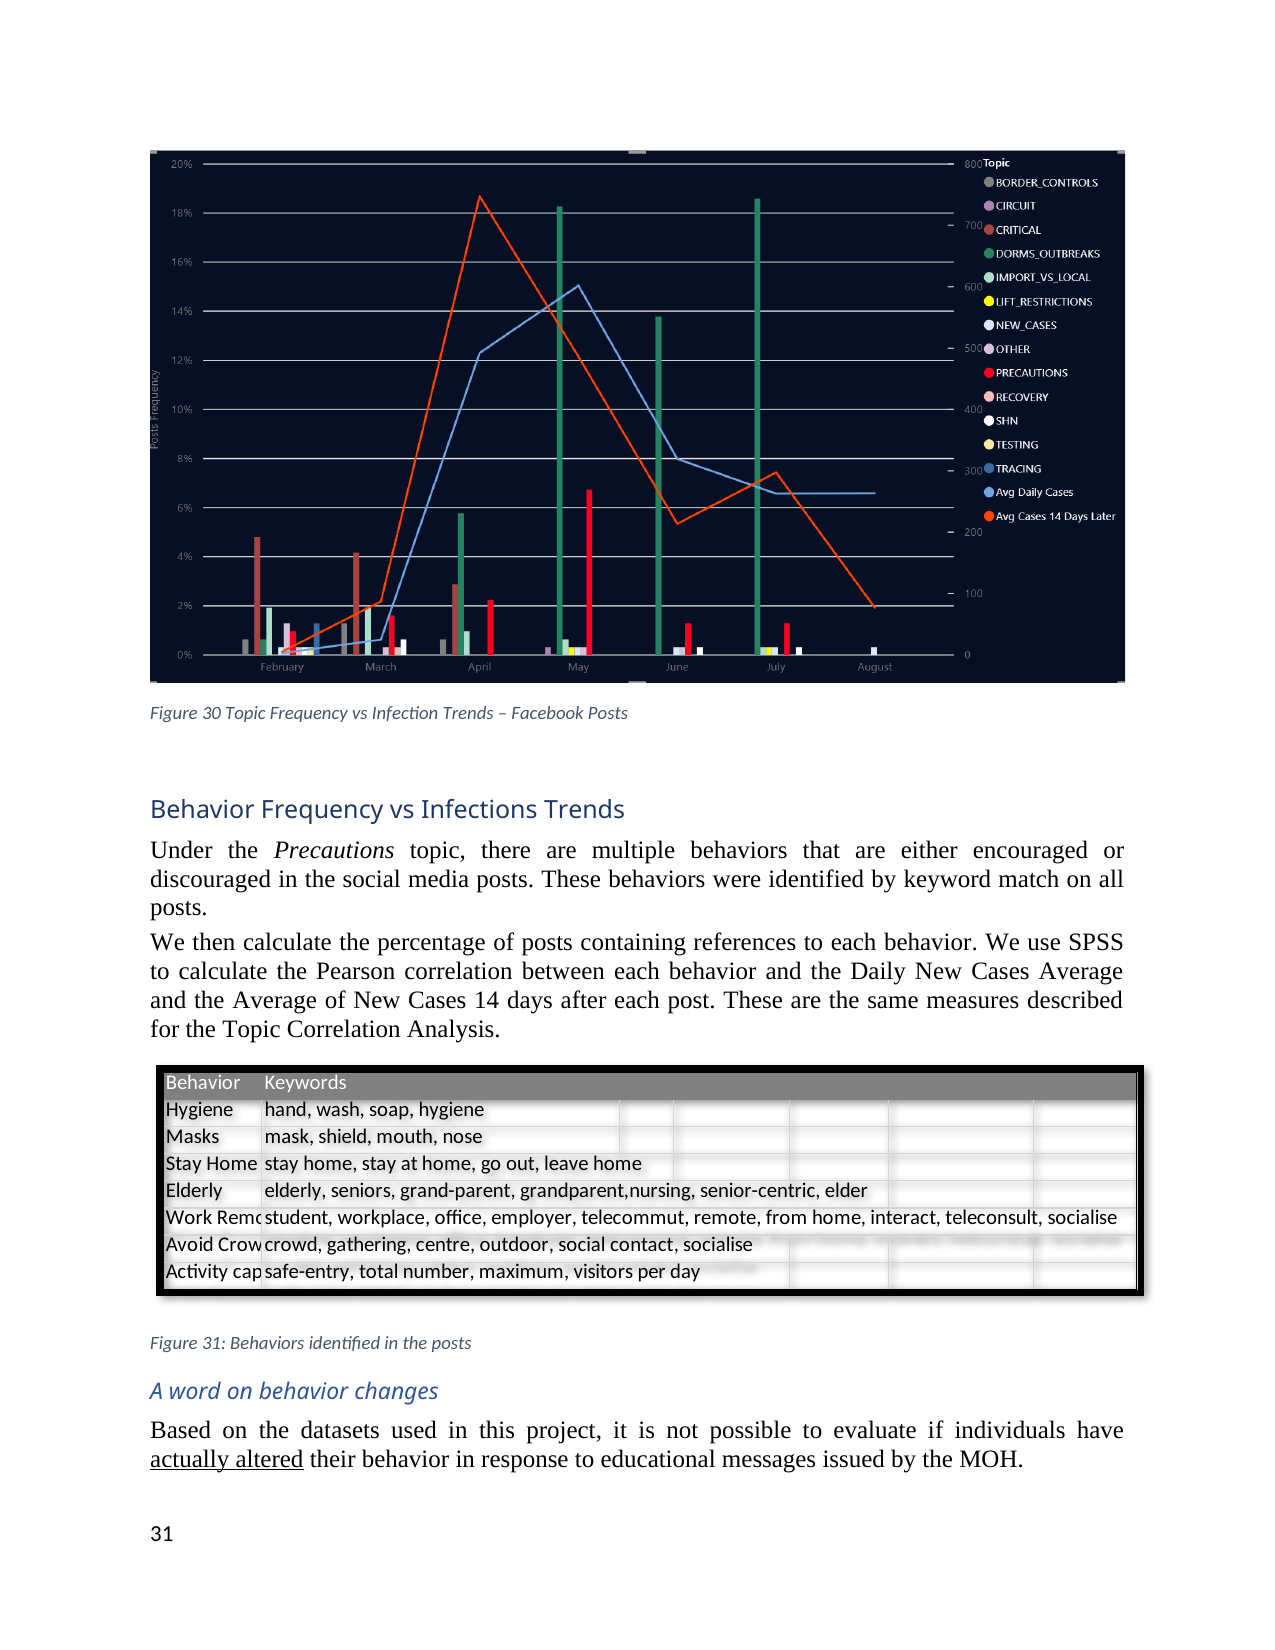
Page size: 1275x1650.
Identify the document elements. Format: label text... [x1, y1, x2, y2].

text Based on the datasets used in this project, it is not possible to evaluate if individuals have actually altered their behavior in response to educational messages issued by the MOH. [150, 1415, 1125, 1472]
text Figure 31: Behaviors identified in the posts [150, 1331, 1125, 1354]
text We then calculate the percentage of posts containing references to each behavior. We use SPSS to calculate the Pearson correlation between each behavior and the Daily New Cases Average and the Average of New Cases 14 days after each post. These are the same measures described for the Topic Correlation Analysis. [150, 927, 1125, 1042]
picture [150, 150, 1125, 683]
text Under the Precautions topic, there are multiple behaviors that are either encouraged or discouraged in the social media posts. These behaviors were identified by keyword match on all posts. [150, 835, 1125, 921]
subtitle A word on behavior changes [150, 1375, 1125, 1406]
text Figure 30 Topic Frequency vs Infection Trends – Facebook Posts [150, 701, 1125, 724]
subtitle Behavior Frequency vs Infections Trends [150, 792, 1125, 826]
